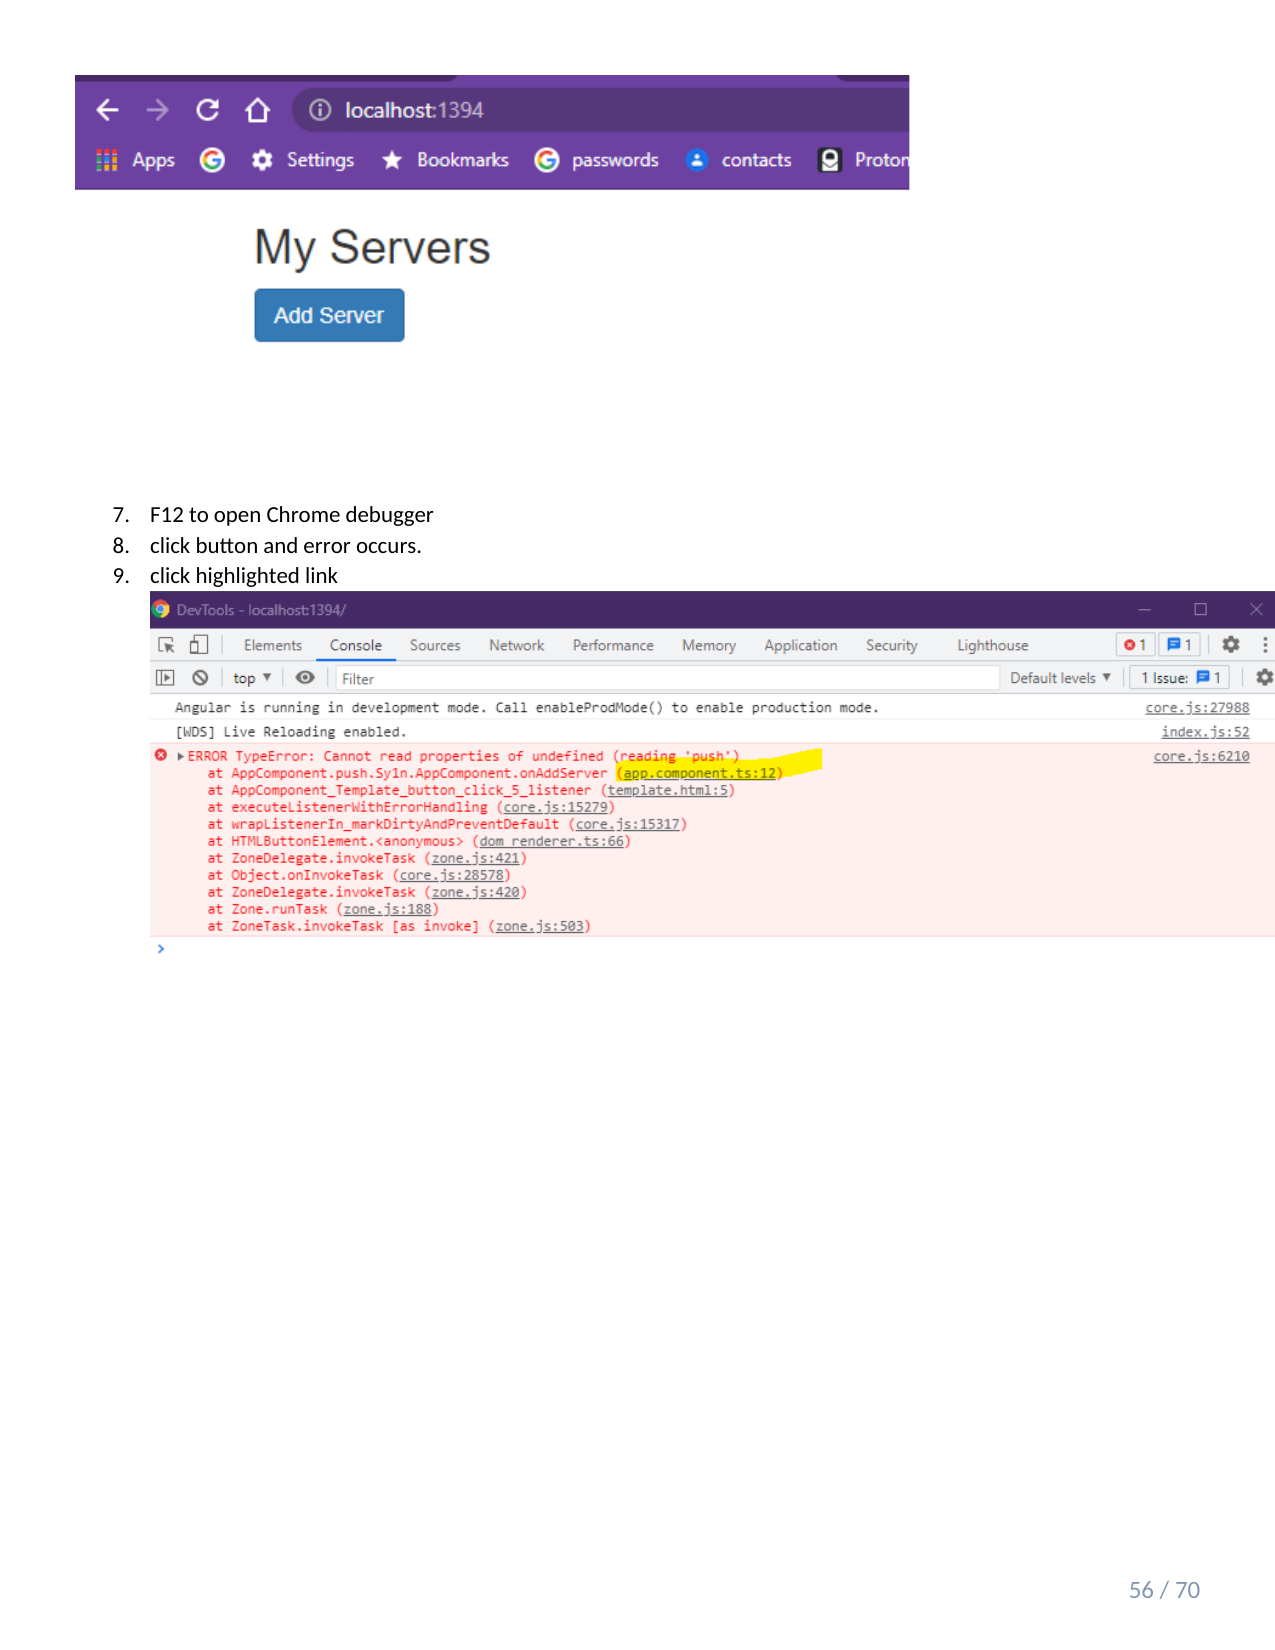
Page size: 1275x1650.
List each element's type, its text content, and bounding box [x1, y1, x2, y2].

list F12 to open Chrome debugger [112, 501, 1200, 529]
list click button and error occurs. [112, 531, 1200, 559]
picture [150, 591, 1275, 1074]
picture [75, 75, 910, 452]
